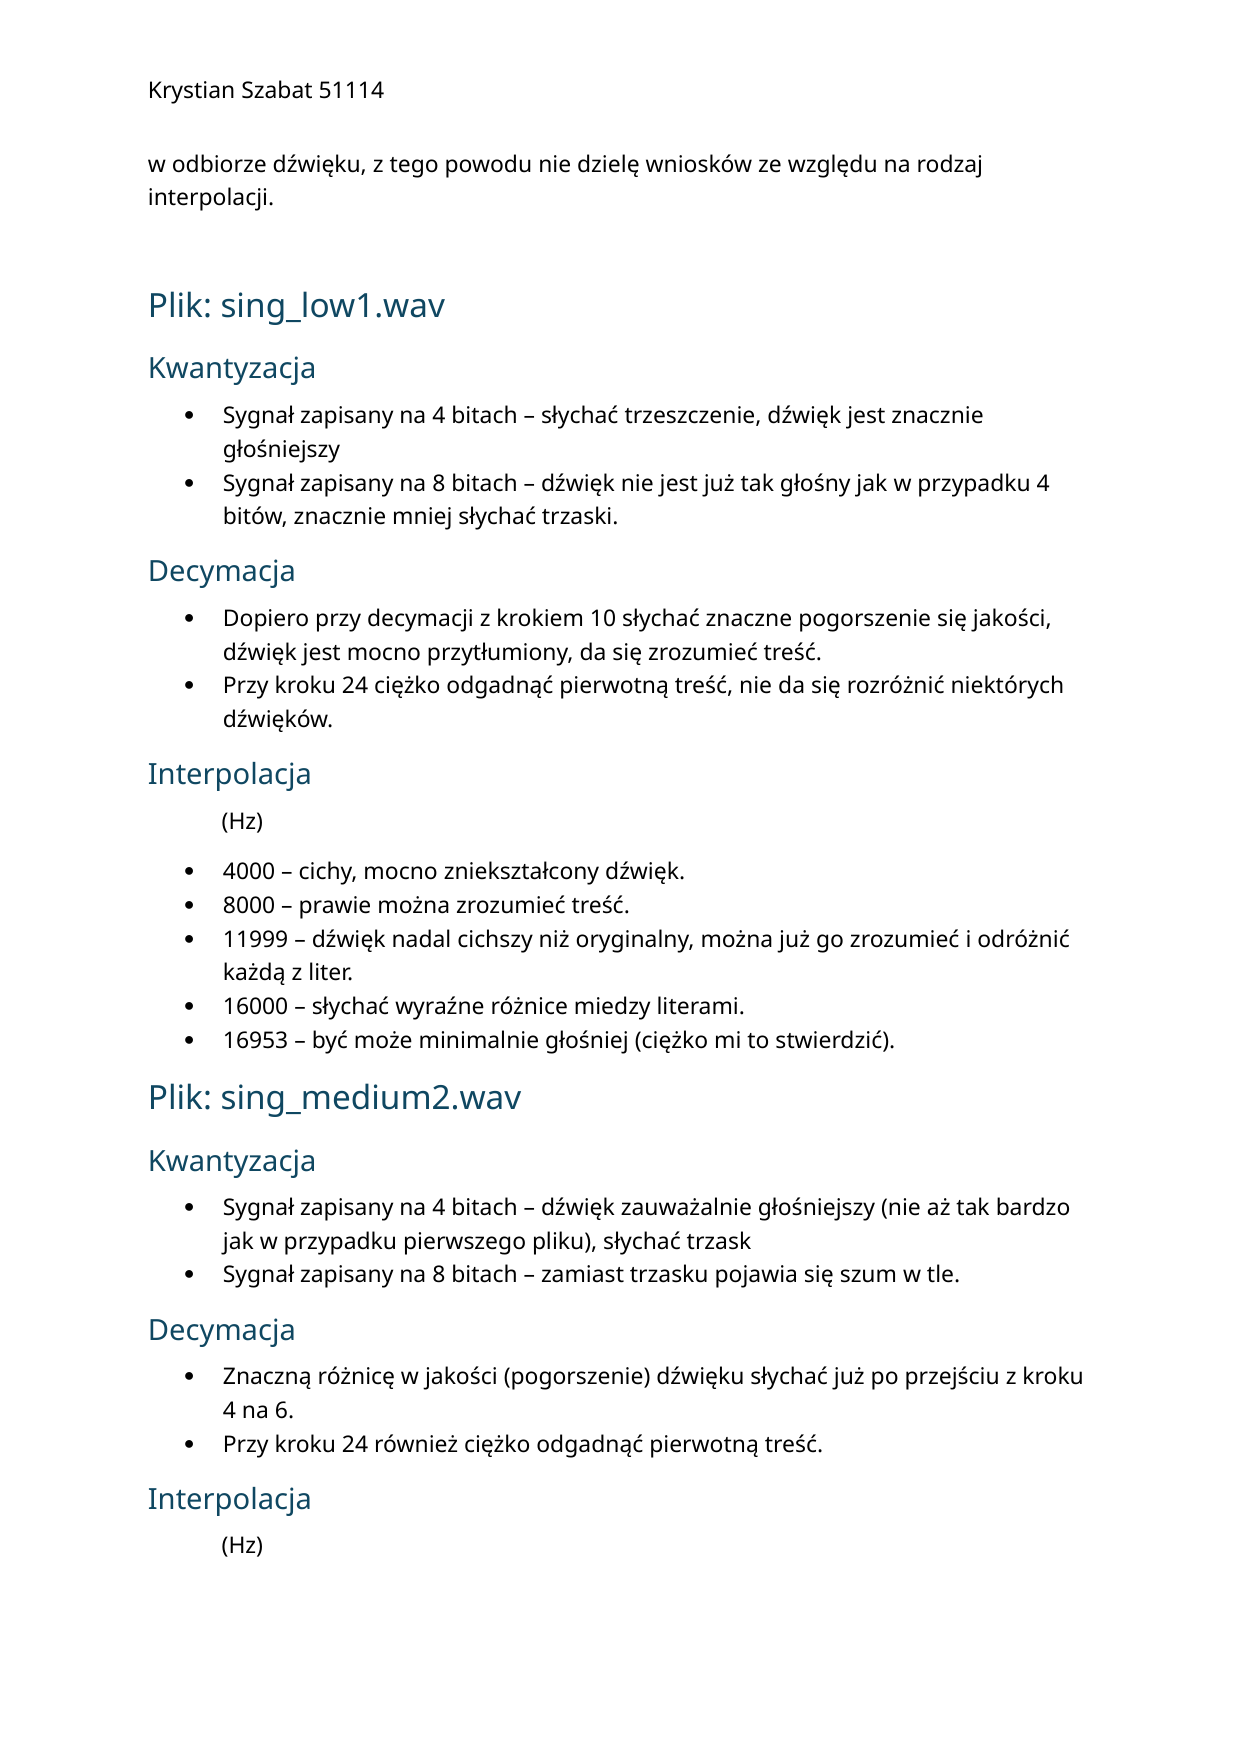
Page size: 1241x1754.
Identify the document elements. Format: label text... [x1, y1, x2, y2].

list 8000 – prawie można zrozumieć treść. [185, 889, 1093, 920]
subtitle Plik: sing_low1.wav [148, 282, 1093, 328]
subtitle Interpolacja [148, 753, 1093, 793]
list Sygnał zapisany na 4 bitach – dźwięk zauważalnie głośniejszy (nie aż tak bardzo jak w przypadku pierwszego pliku), słychać trzask [185, 1191, 1093, 1256]
subtitle Decymacja [148, 1309, 1093, 1348]
list Sygnał zapisany na 8 bitach – zamiast trzasku pojawia się szum w tle. [185, 1258, 1093, 1290]
text (Hz) [148, 804, 1093, 836]
list 11999 – dźwięk nadal cichszy niż oryginalny, można już go zrozumieć i odróżnić każdą z liter. [185, 922, 1093, 987]
list Dopiero przy decymacji z krokiem 10 słychać znaczne pogorszenie się jakości, dźwięk jest mocno przytłumiony, da się zrozumieć treść. [185, 602, 1093, 667]
list 16000 – słychać wyraźne różnice miedzy literami. [185, 990, 1093, 1021]
subtitle Kwantyzacja [148, 1140, 1093, 1179]
subtitle Interpolacja [148, 1478, 1093, 1518]
list 4000 – cichy, mocno zniekształcony dźwięk. [185, 855, 1093, 886]
list Znaczną różnicę w jakości (pogorszenie) dźwięku słychać już po przejściu z kroku 4 na 6. [185, 1360, 1093, 1425]
list Przy kroku 24 również ciężko odgadnąć pierwotną treść. [185, 1427, 1093, 1459]
subtitle Decymacja [148, 551, 1093, 590]
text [148, 148, 1093, 213]
list 16953 – być może minimalnie głośniej (ciężko mi to stwierdzić). [185, 1024, 1093, 1055]
text (Hz) [148, 1529, 1093, 1560]
subtitle Kwantyzacja [148, 348, 1093, 387]
list Sygnał zapisany na 4 bitach – słychać trzeszczenie, dźwięk jest znacznie głośniejszy [185, 399, 1093, 464]
list Przy kroku 24 ciężko odgadnąć pierwotną treść, nie da się rozróżnić niektórych dźwięków. [185, 669, 1093, 734]
list Sygnał zapisany na 8 bitach – dźwięk nie jest już tak głośny jak w przypadku 4 bitów, znacznie mniej słychać trzaski. [185, 466, 1093, 531]
subtitle Plik: sing_medium2.wav [148, 1074, 1093, 1119]
